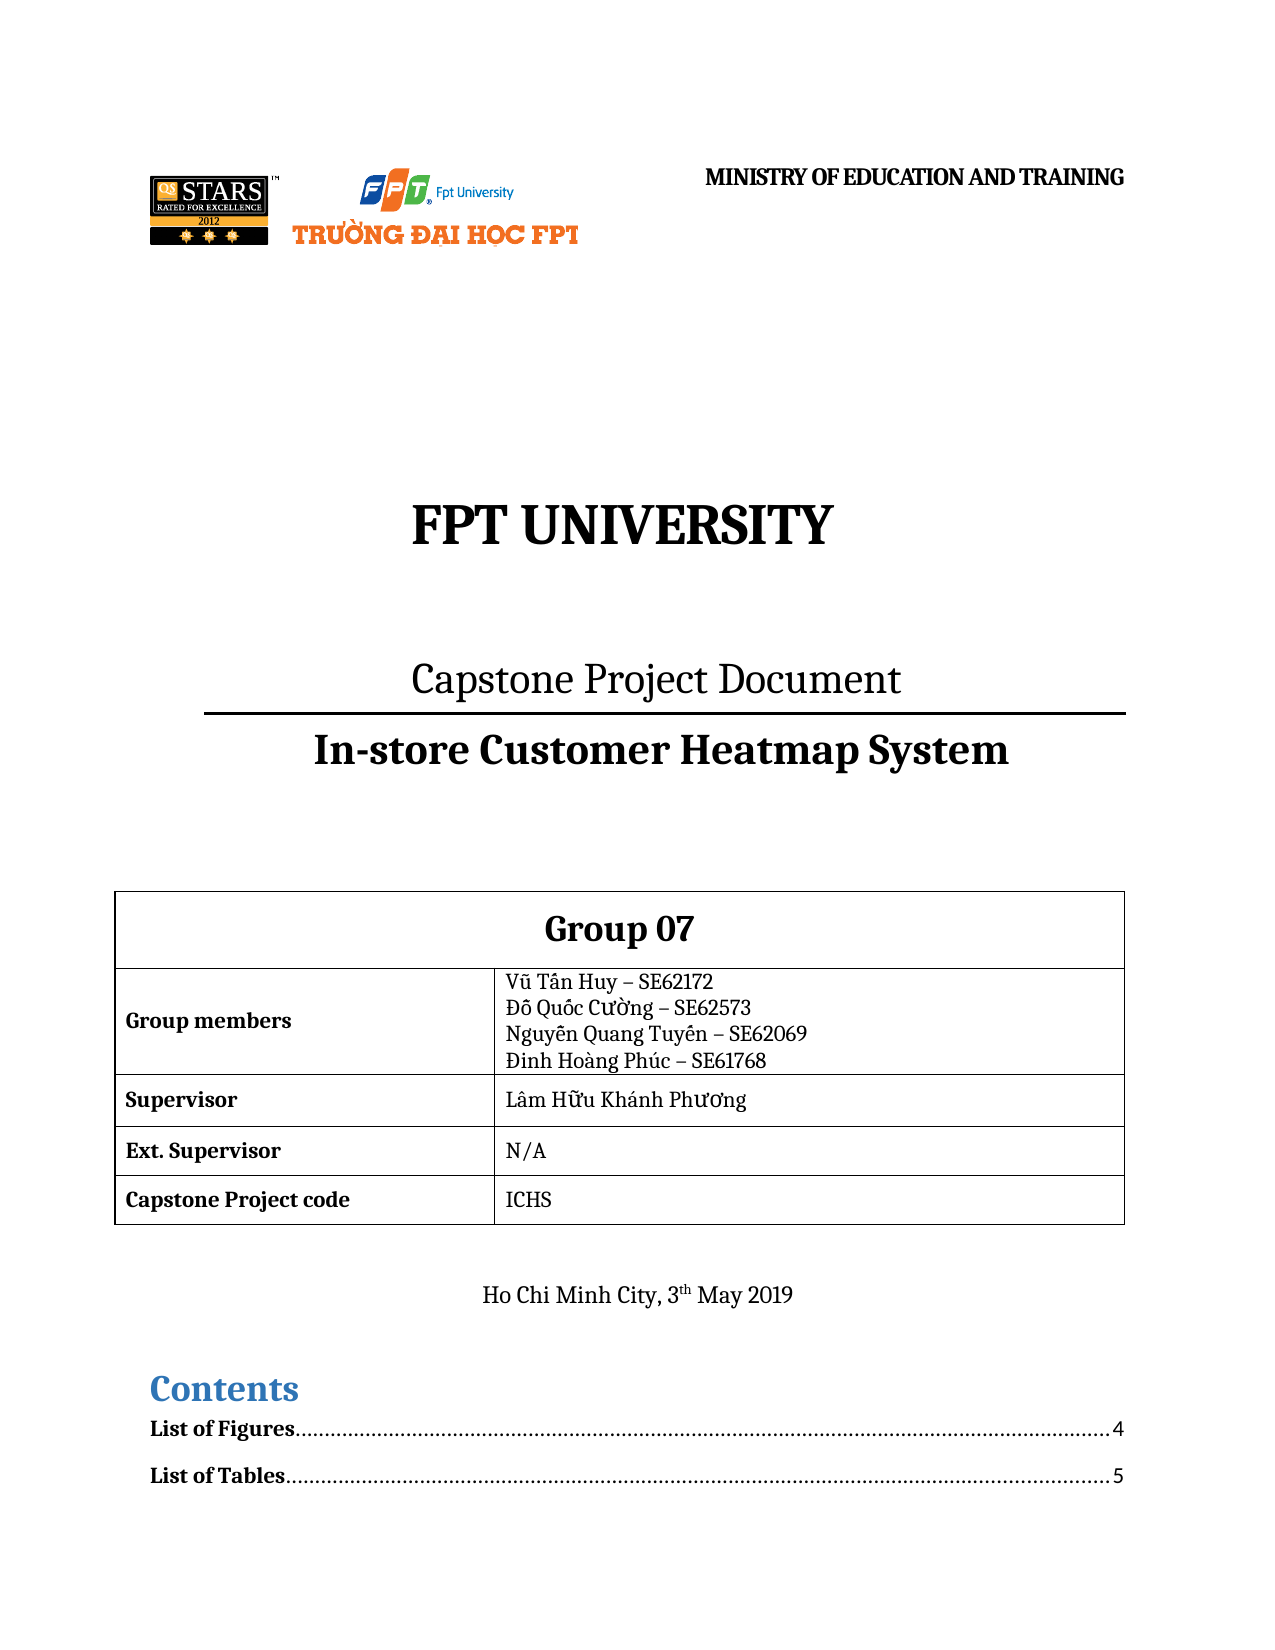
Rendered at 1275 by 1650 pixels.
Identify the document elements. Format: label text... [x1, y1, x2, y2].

table_header Group 07 [116, 892, 1124, 967]
table_cell N/A [495, 1127, 1124, 1175]
text In-store Customer Heatmap System [150, 725, 1125, 775]
table_cell Vũ Tấn Huy – SE62172 Đỗ Quốc Cường – SE62573 Nguyễn Quang Tuyến – SE62069 Đinh Hoàng Phúc – SE61768 [495, 969, 1124, 1074]
text Capstone Project Document [150, 654, 1125, 704]
subtitle Ho Chi Minh City, 3th May 2019 [150, 1281, 1125, 1310]
table_cell ICHS [495, 1176, 1124, 1224]
table_cell Ext. Supervisor [116, 1127, 494, 1175]
table_cell Capstone Project code [116, 1176, 494, 1224]
title MINISTRY OF EDUCATION AND TRAINING [150, 162, 1125, 191]
table_cell Group members [116, 969, 494, 1074]
table_cell Supervisor [116, 1075, 494, 1126]
table_cell Lâm Hữu Khánh Phương [495, 1075, 1124, 1126]
picture [150, 168, 578, 247]
title FPT UNIVERSITY [150, 492, 1125, 559]
